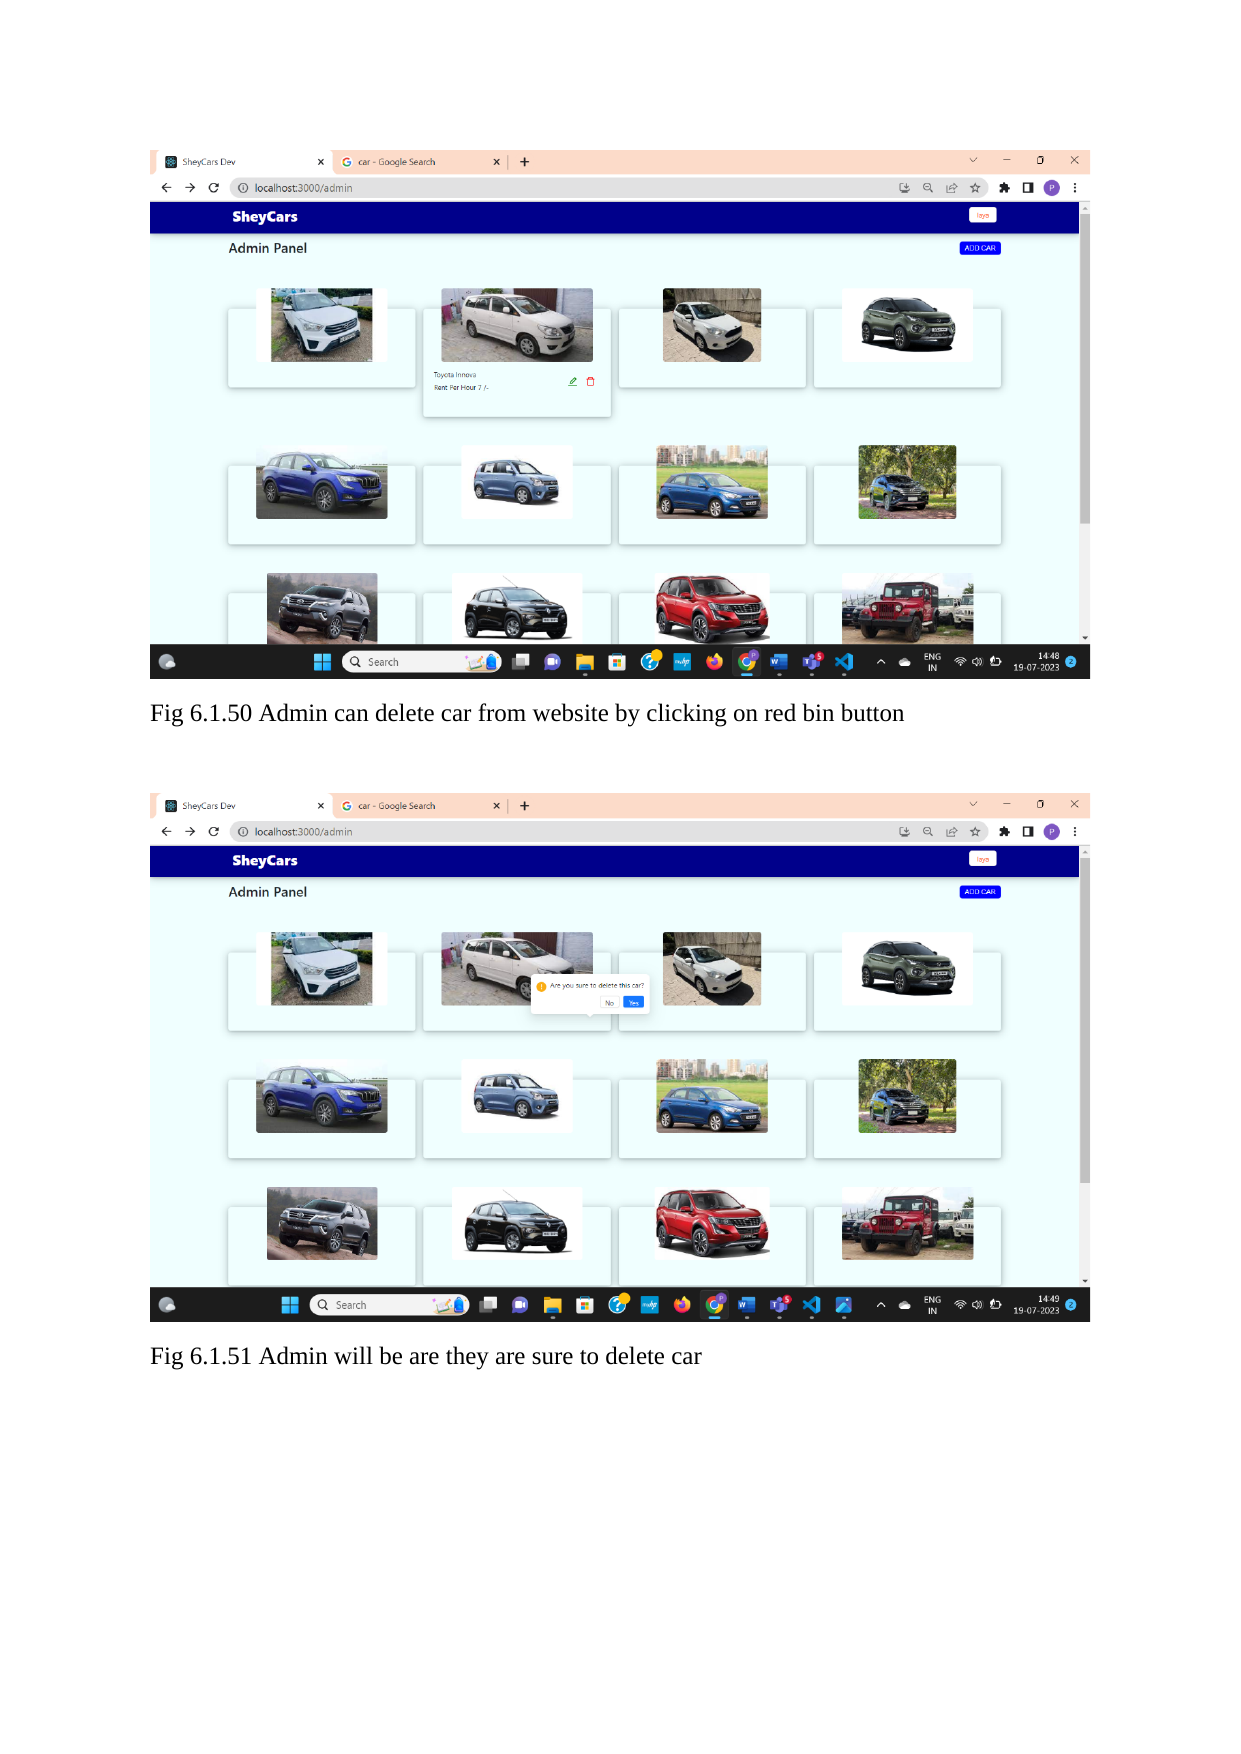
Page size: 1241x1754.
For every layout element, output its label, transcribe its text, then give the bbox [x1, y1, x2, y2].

picture [150, 793, 1091, 1322]
picture [150, 150, 1091, 679]
text Fig 6.1.51 Admin will be are they are sure to delete car [150, 1341, 1090, 1369]
text Fig 6.1.50 Admin can delete car from website by clicking on red bin button [150, 698, 1090, 726]
